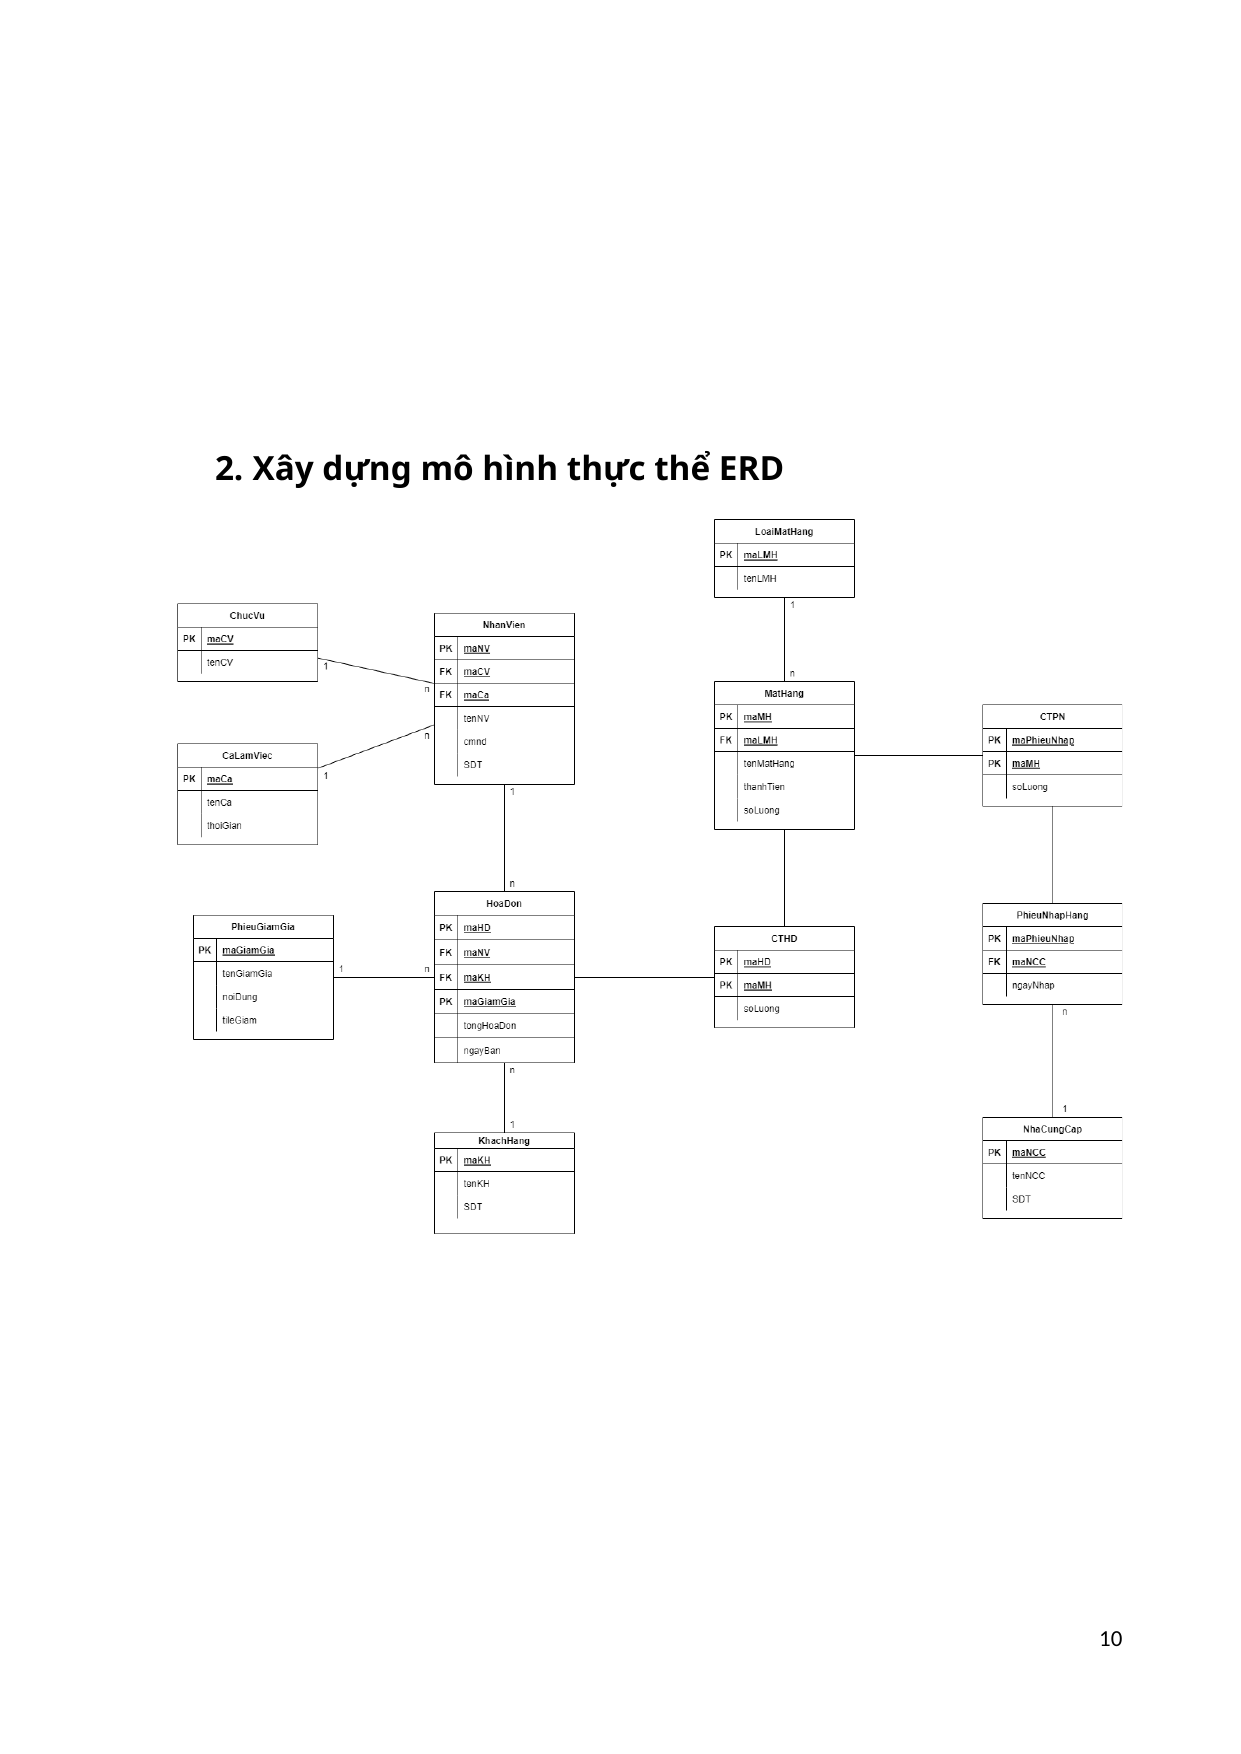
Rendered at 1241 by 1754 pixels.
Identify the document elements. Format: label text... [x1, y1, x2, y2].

picture [177, 519, 1123, 1234]
subtitle Xây dựng mô hình thực thể ERD [215, 445, 1122, 490]
